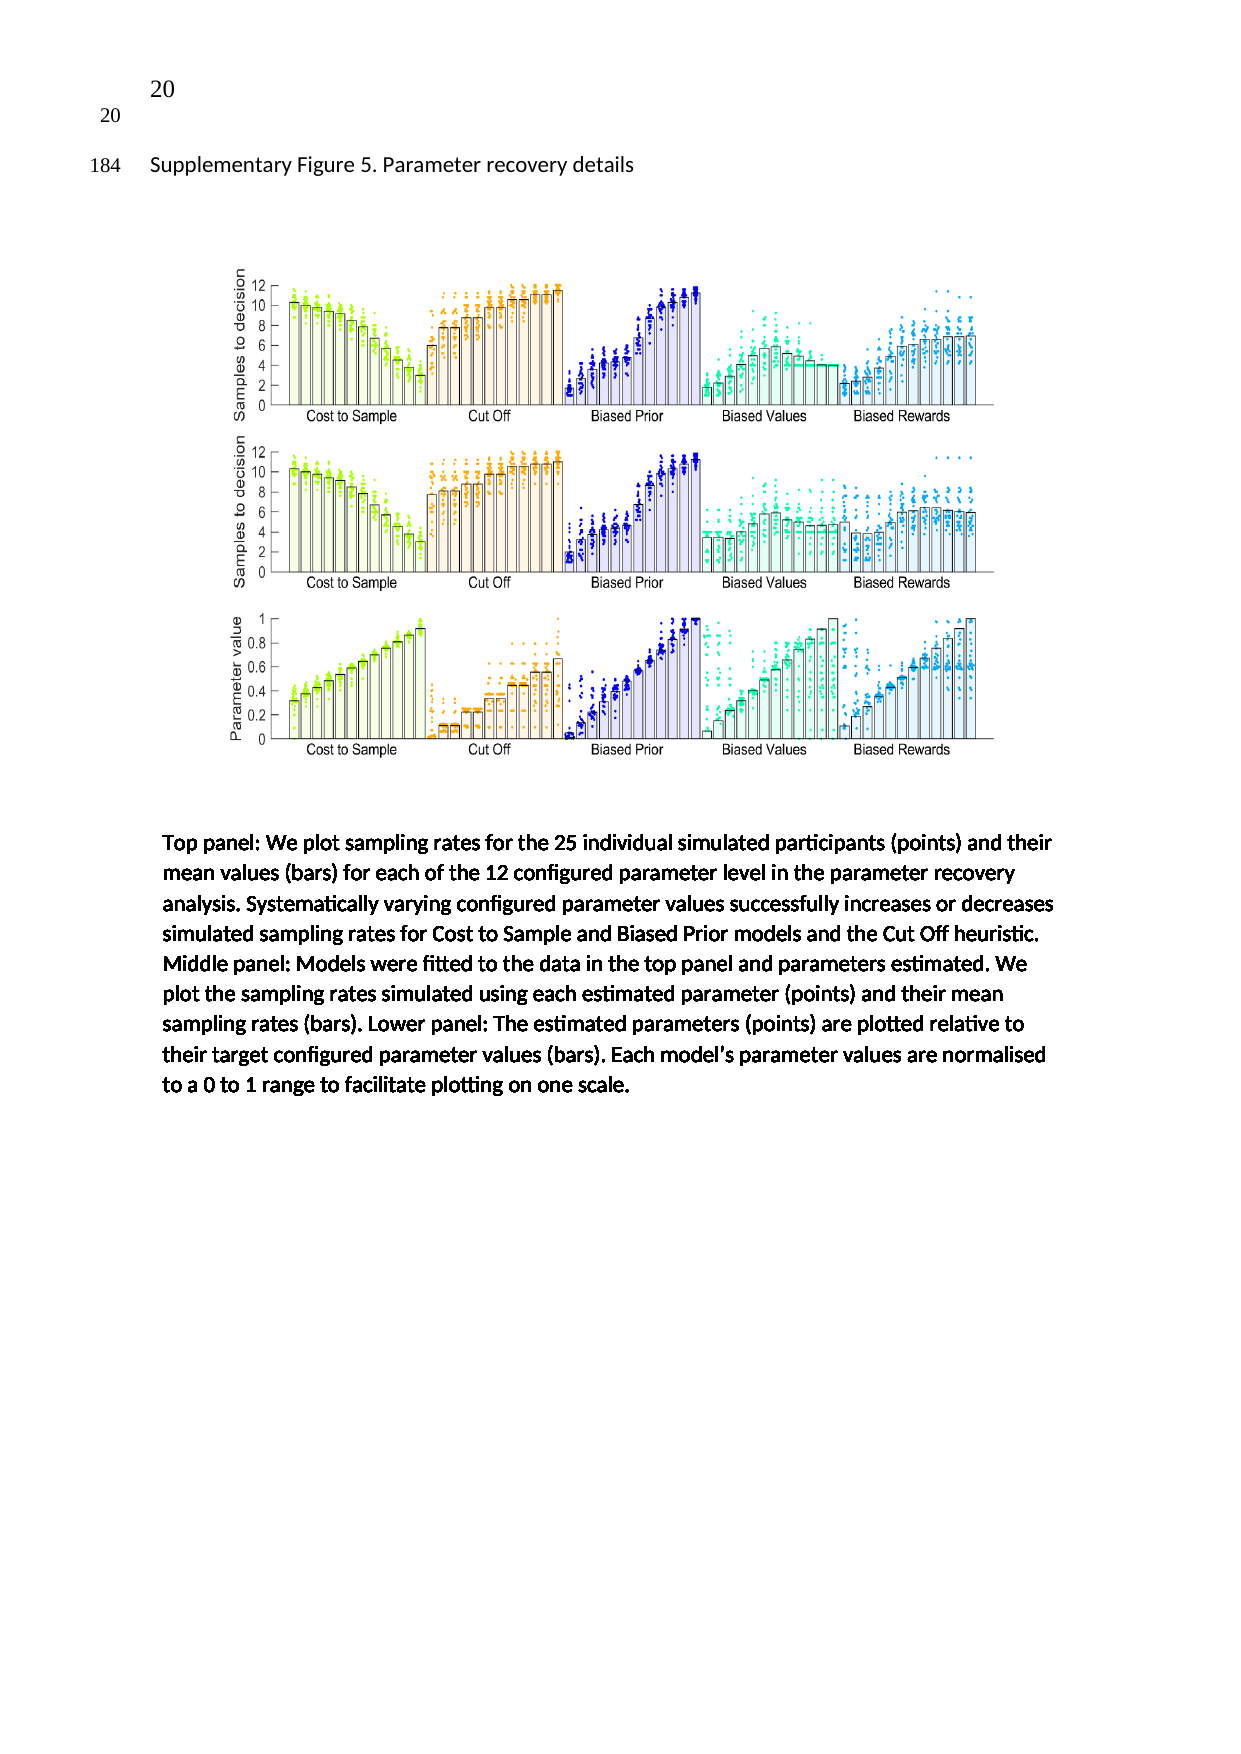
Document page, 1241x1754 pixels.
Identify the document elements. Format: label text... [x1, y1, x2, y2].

picture [150, 243, 1082, 800]
text Supplementary Figure 5. Parameter recovery details [150, 150, 1090, 178]
